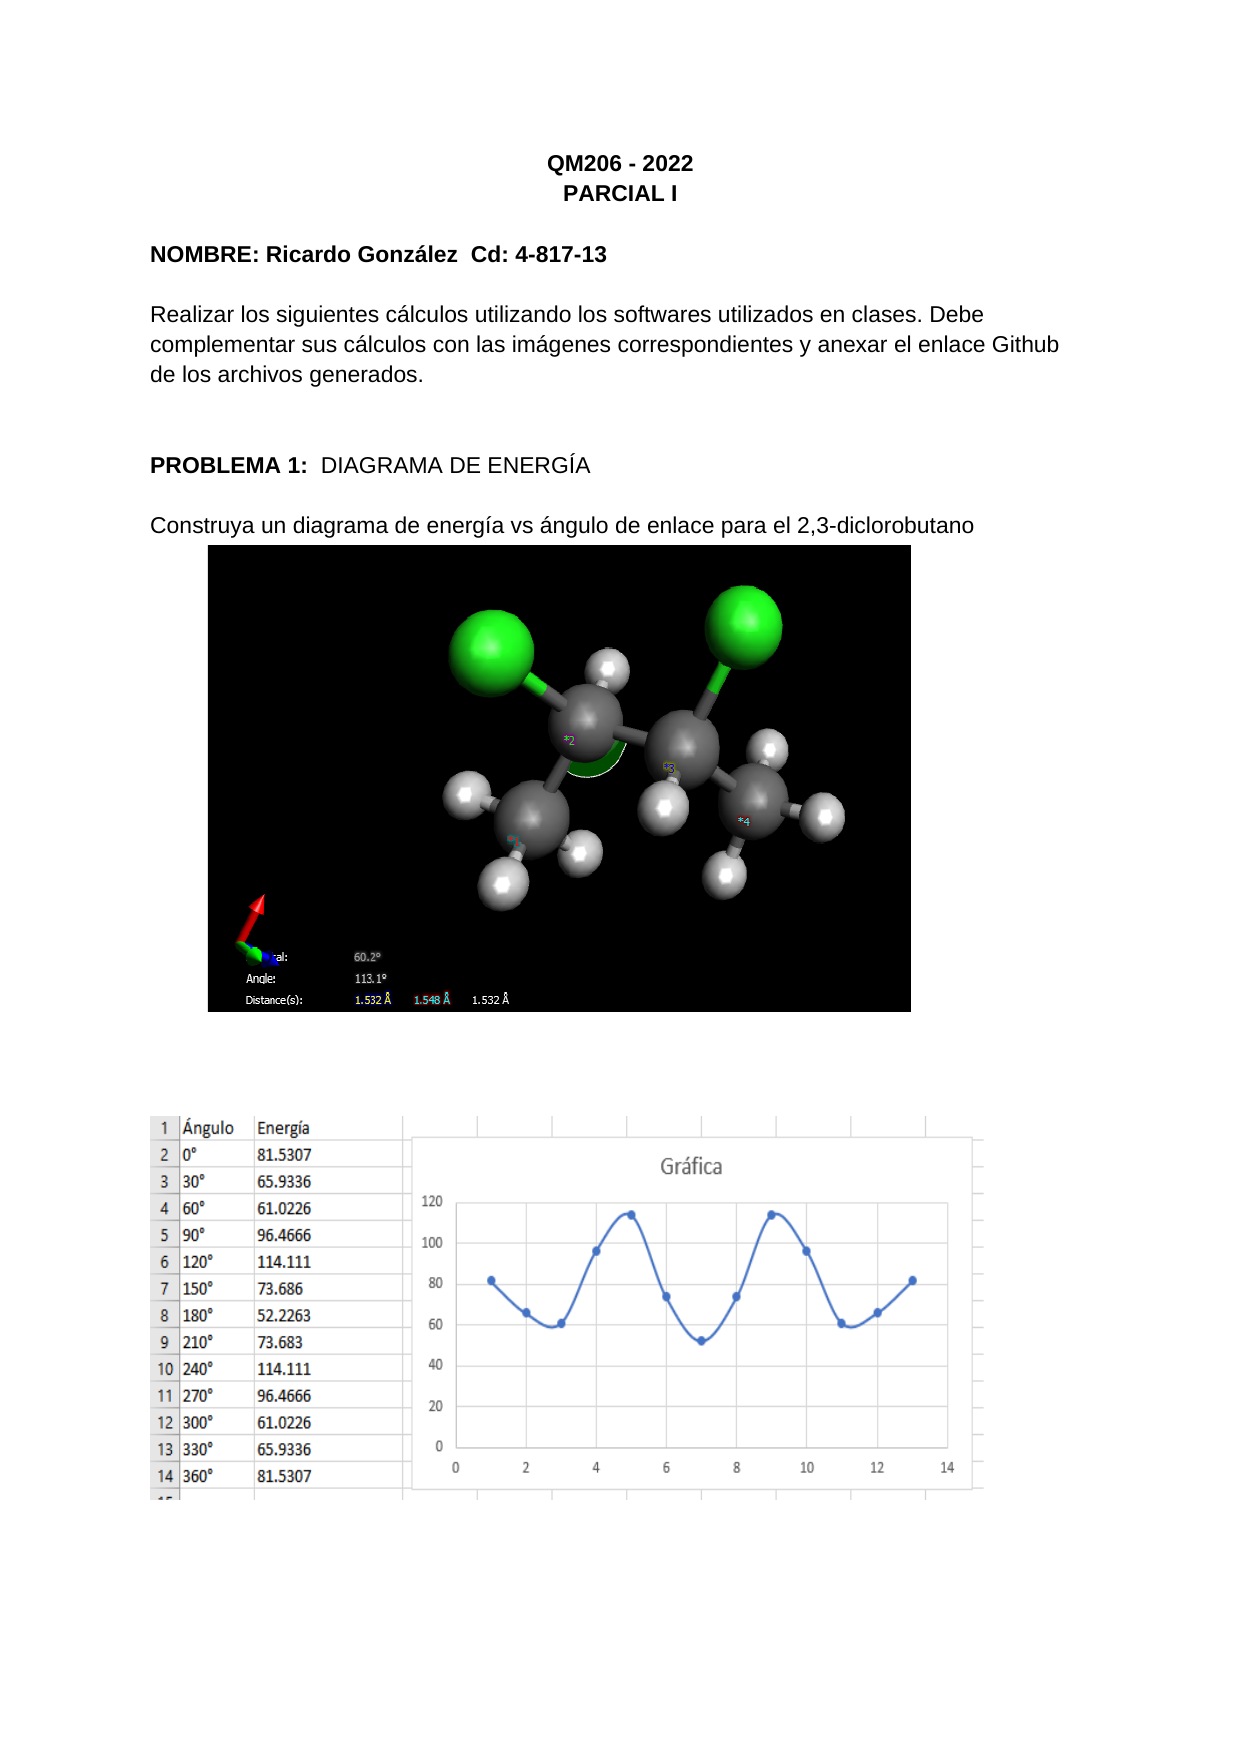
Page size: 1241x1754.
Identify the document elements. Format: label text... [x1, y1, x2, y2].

text PARCIAL I [150, 180, 1090, 207]
text NOMBRE: Ricardo González Cd: 4-817-13 [150, 241, 1090, 267]
text Construya un diagrama de energía vs ángulo de enlace para el 2,3-diclorobutano [150, 512, 1090, 539]
text Realizar los siguientes cálculos utilizando los softwares utilizados en clases. Debe complementar sus cálculos con las imágenes correspondientes y anexar el enlace Github de los archivos generados. [150, 301, 1090, 388]
text PROBLEMA 1: DIAGRAMA DE ENERGÍA [150, 452, 1090, 478]
text QM206 - 2022 [150, 150, 1090, 176]
picture [150, 1116, 984, 1500]
picture [207, 545, 911, 1012]
